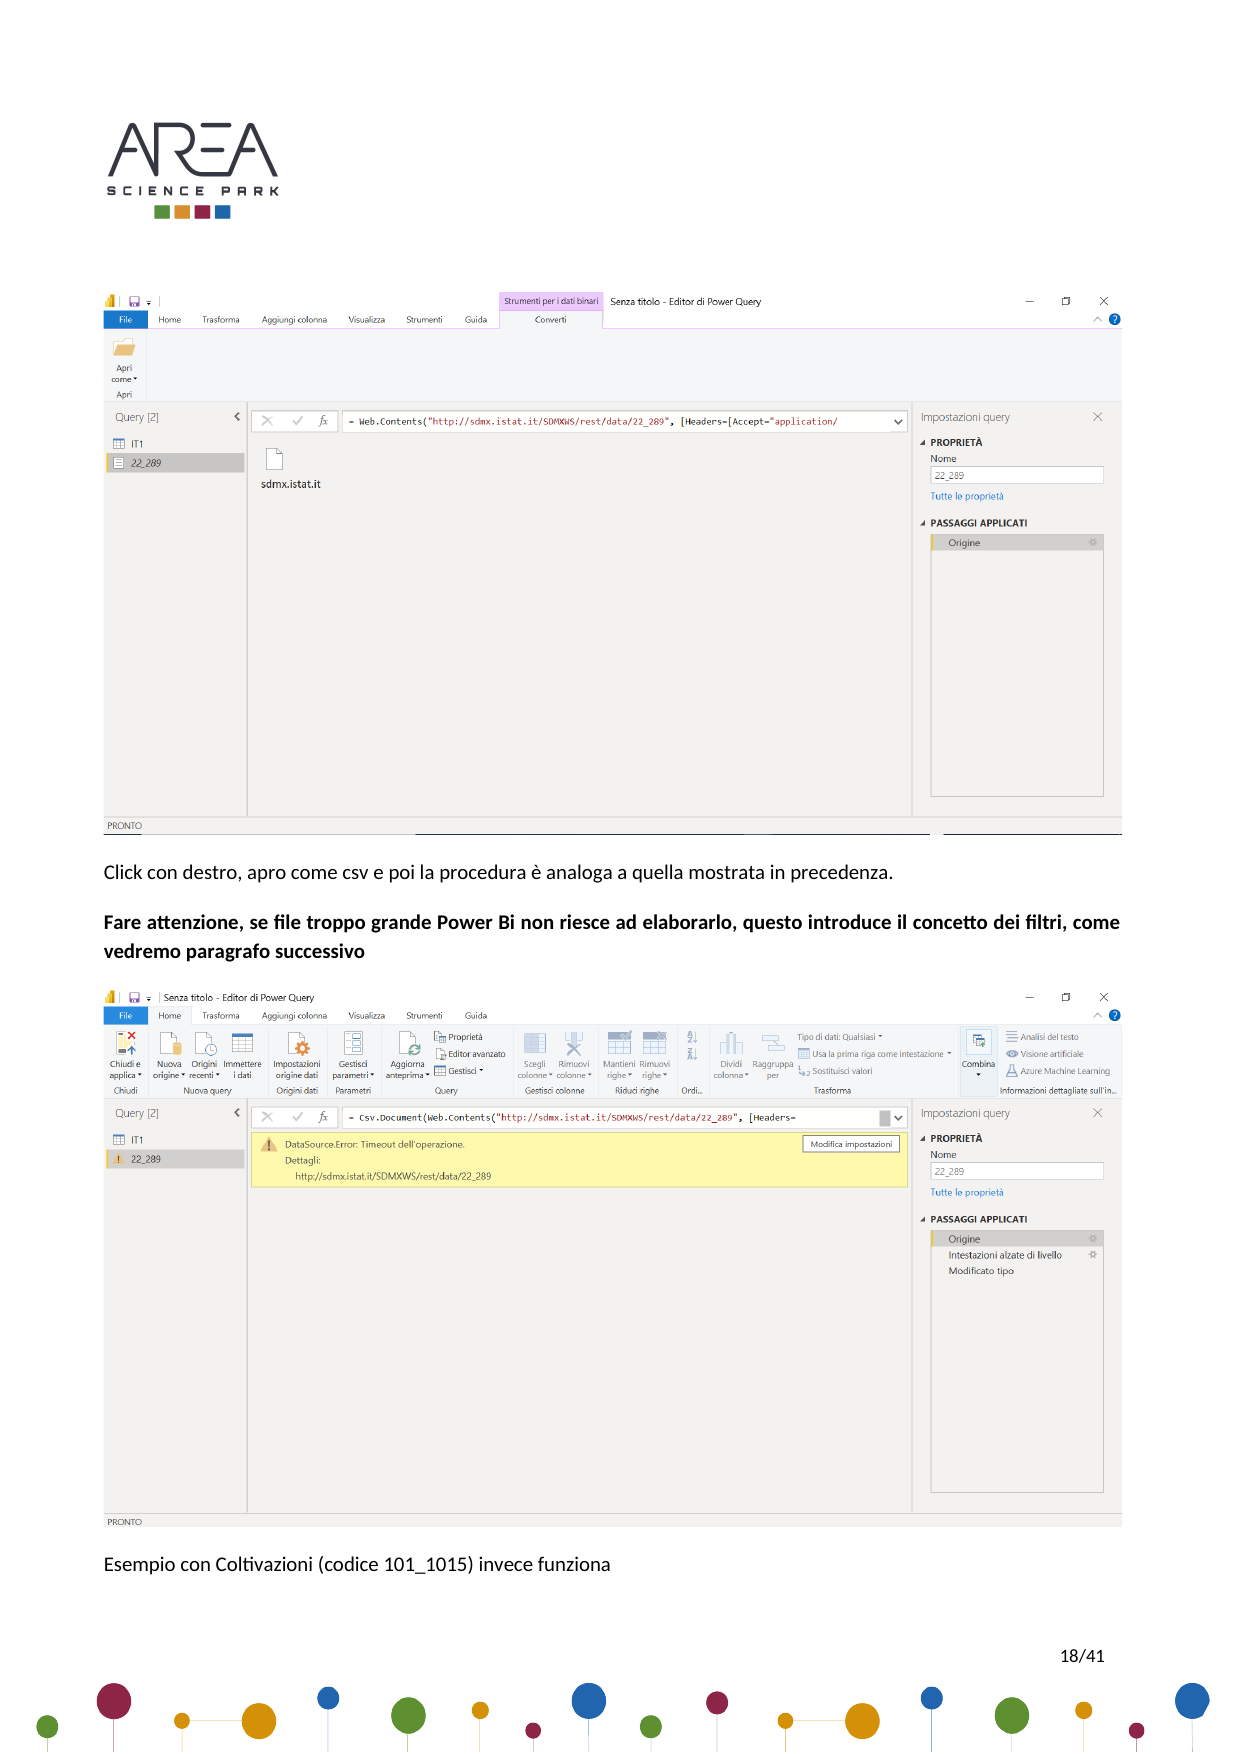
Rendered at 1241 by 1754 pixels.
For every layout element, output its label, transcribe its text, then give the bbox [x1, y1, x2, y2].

text Fare attenzione, se file troppo grande Power Bi non riesce ad elaborarlo, questo introduce il concetto dei filtri, come vedremo paragrafo successivo [103, 909, 1122, 964]
picture [103, 988, 1123, 1527]
picture [31, 1676, 1209, 1752]
picture [103, 292, 1123, 835]
picture [103, 118, 1116, 264]
text Click con destro, apro come csv e poi la procedura è analoga a quella mostrata in precedenza. [103, 859, 1122, 884]
text Esempio con Coltivazioni (codice 101_1015) invece funziona [103, 1551, 1122, 1576]
